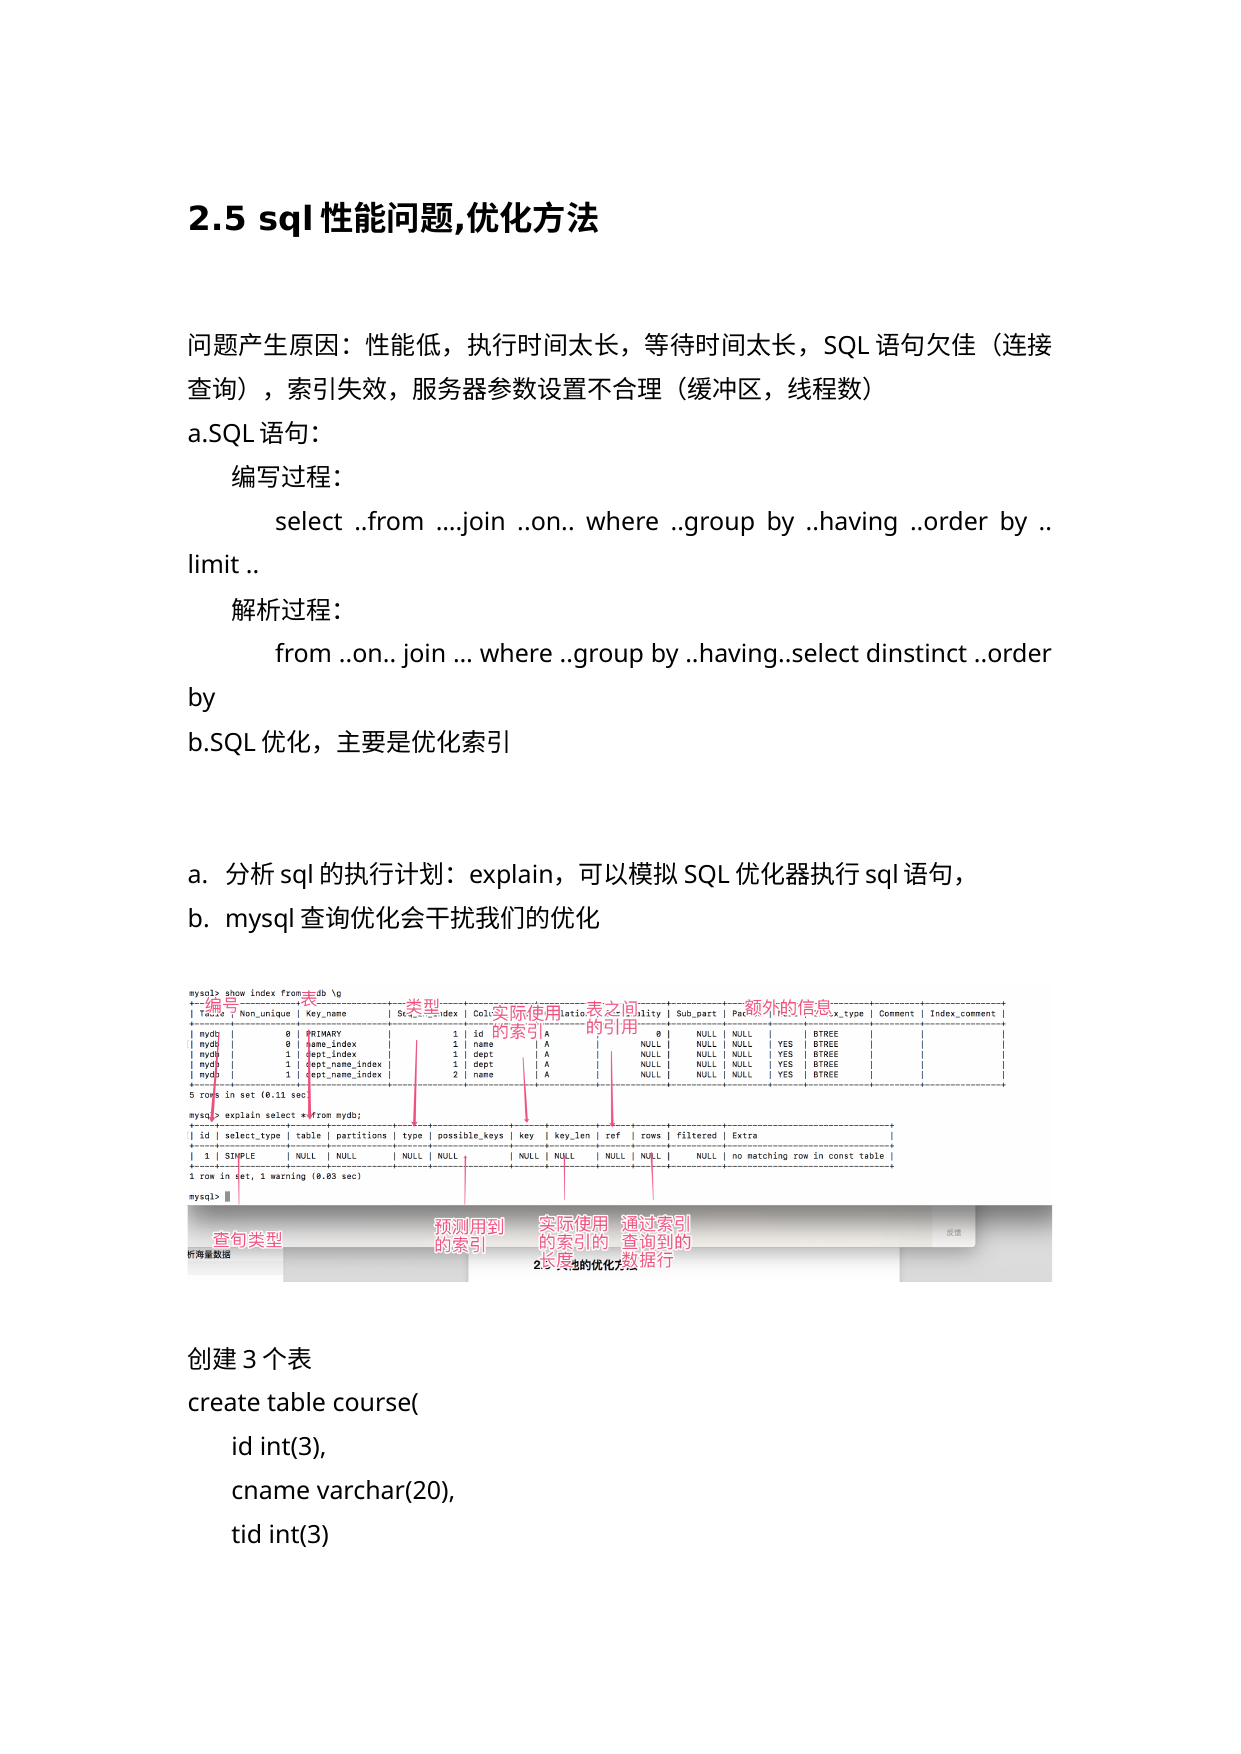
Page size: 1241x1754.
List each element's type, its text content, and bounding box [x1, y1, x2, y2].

text a.SQL语句： [187, 410, 1053, 454]
text 问题产生原因：性能低，执行时间太长，等待时间太长，SQL语句欠佳（连接查询），索引失效，服务器参数设置不合理（缓冲区，线程数） [187, 322, 1053, 410]
text 解析过程： [187, 586, 1053, 630]
text b.SQL优化，主要是优化索引 [187, 718, 1053, 762]
text cname varchar(20), [187, 1467, 1053, 1512]
text select ..from ….join ..on.. where ..group by ..having ..order by .. limit .. [187, 498, 1053, 586]
text 编写过程： [187, 454, 1053, 498]
text tid int(3) [187, 1512, 1053, 1556]
text 创建3个表 [187, 1335, 1053, 1379]
text create table course( [187, 1379, 1053, 1423]
list mysql查询优化会干扰我们的优化 [187, 895, 1053, 939]
text id int(3), [187, 1423, 1053, 1467]
picture [187, 982, 1053, 1282]
subtitle 2.5 sql性能问题,优化方法 [187, 172, 1053, 260]
list 分析sql的执行计划：explain，可以模拟SQL优化器执行sql语句， [187, 851, 1053, 895]
text from ..on.. join … where ..group by ..having..select dinstinct ..order by [187, 630, 1053, 718]
